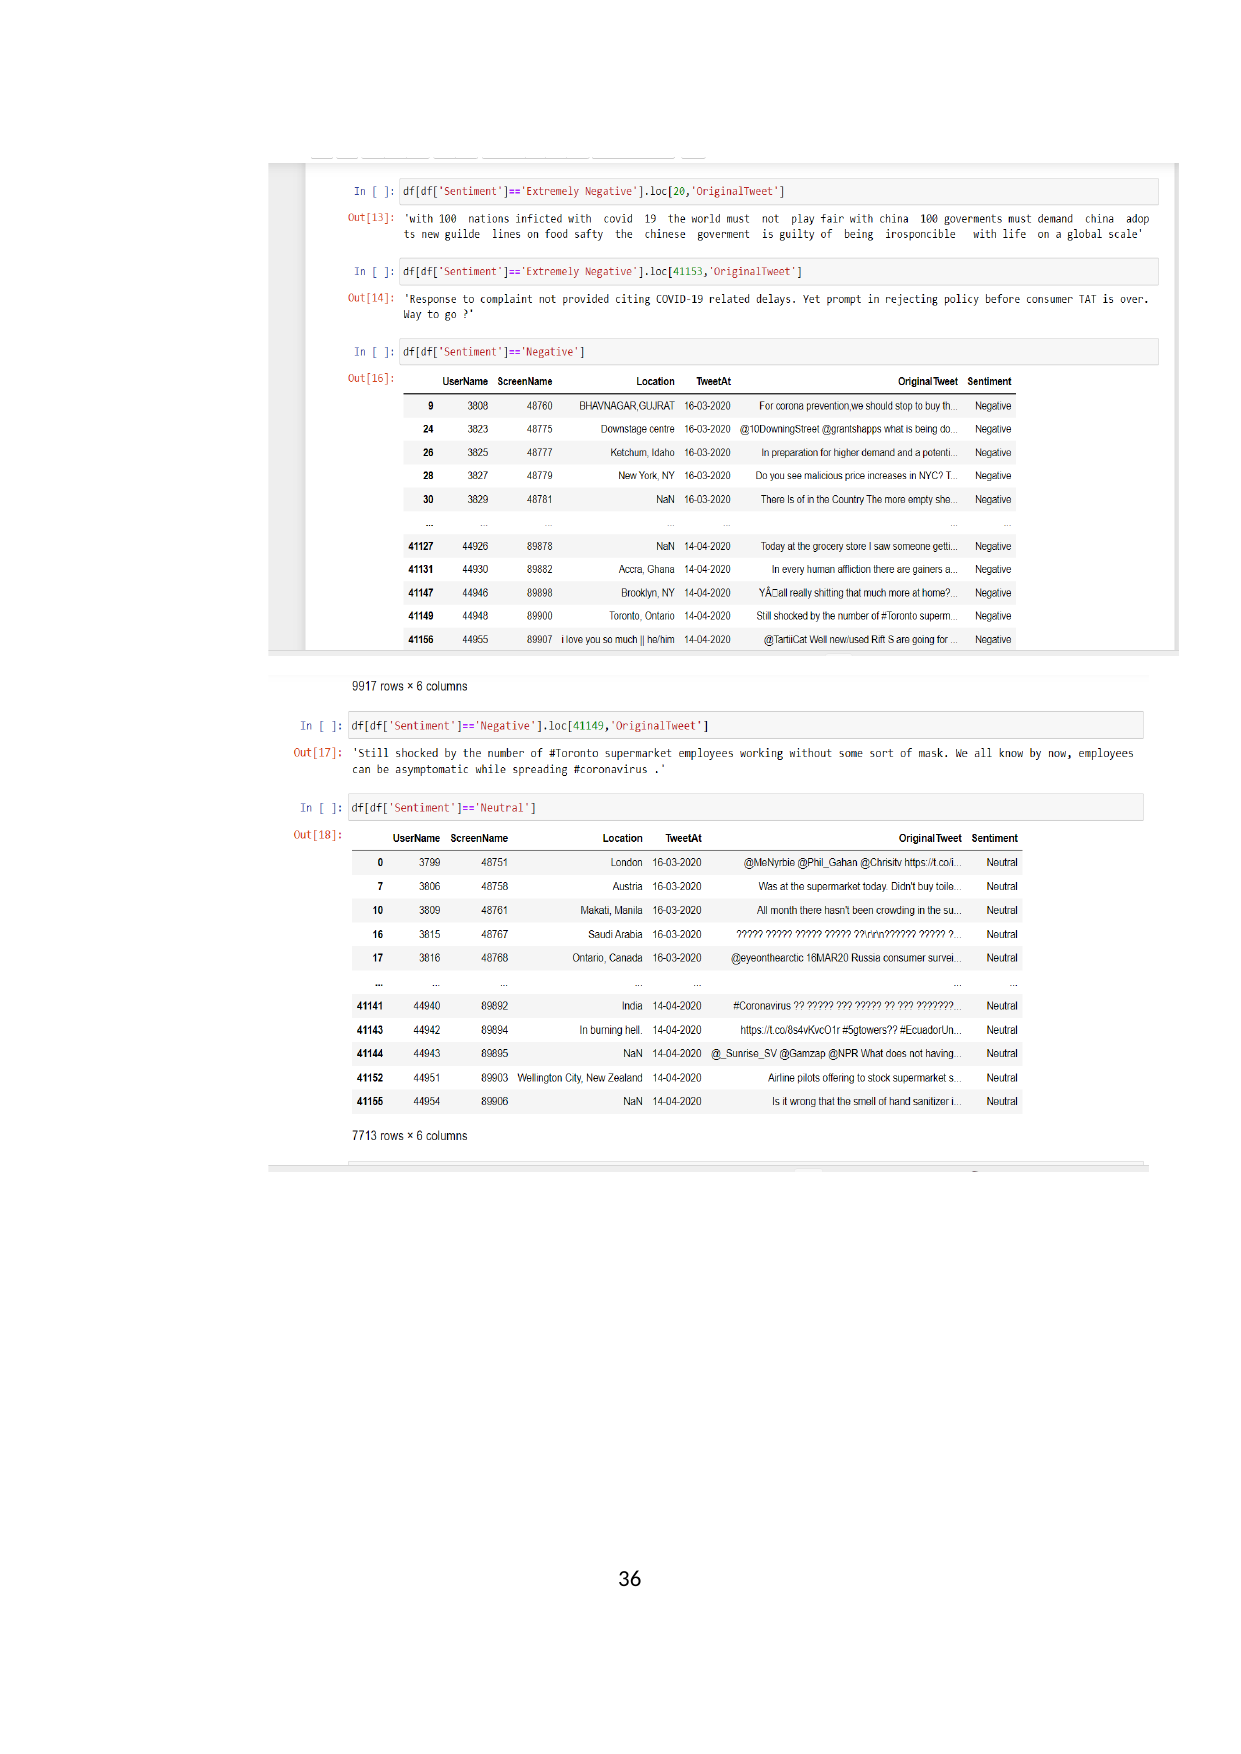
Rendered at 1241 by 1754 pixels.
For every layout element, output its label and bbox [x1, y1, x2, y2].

picture [268, 675, 1149, 1172]
picture [268, 157, 1179, 656]
